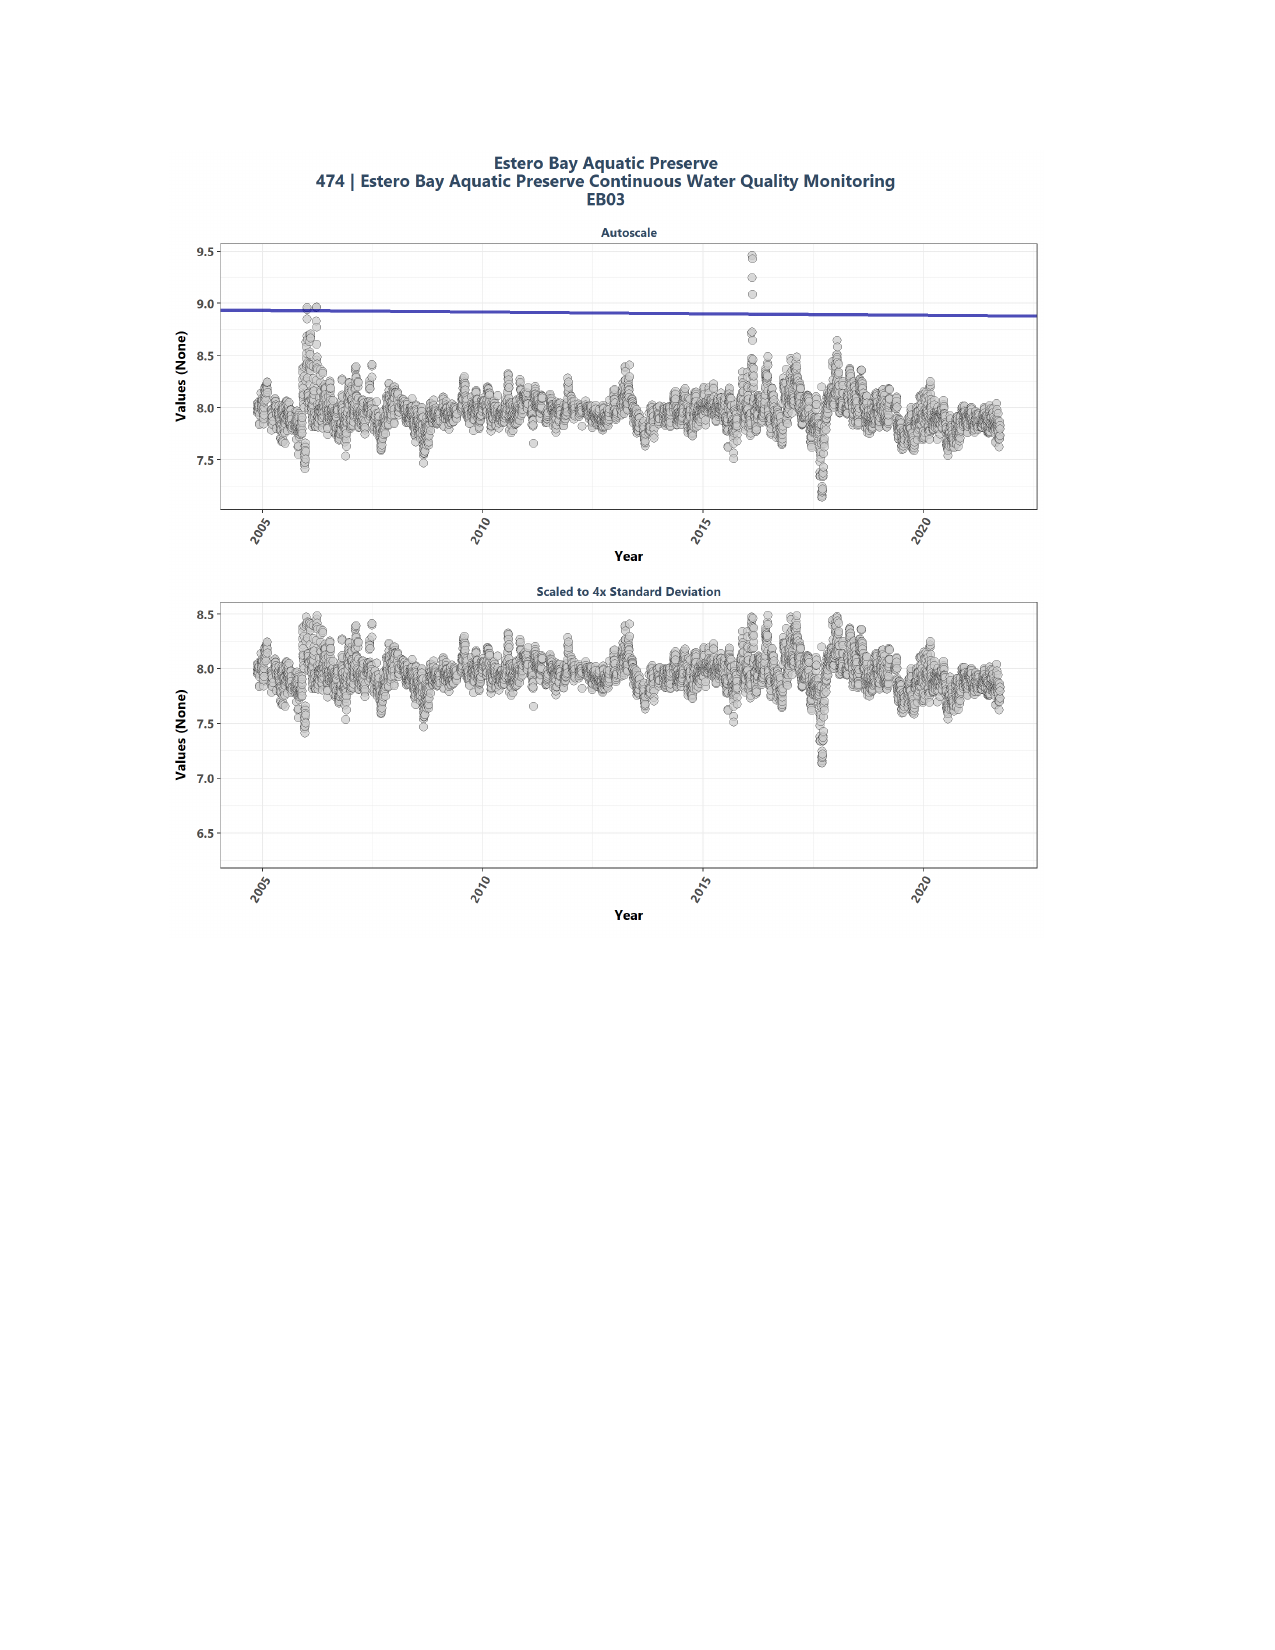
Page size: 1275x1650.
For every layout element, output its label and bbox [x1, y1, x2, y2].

picture [168, 150, 1044, 938]
